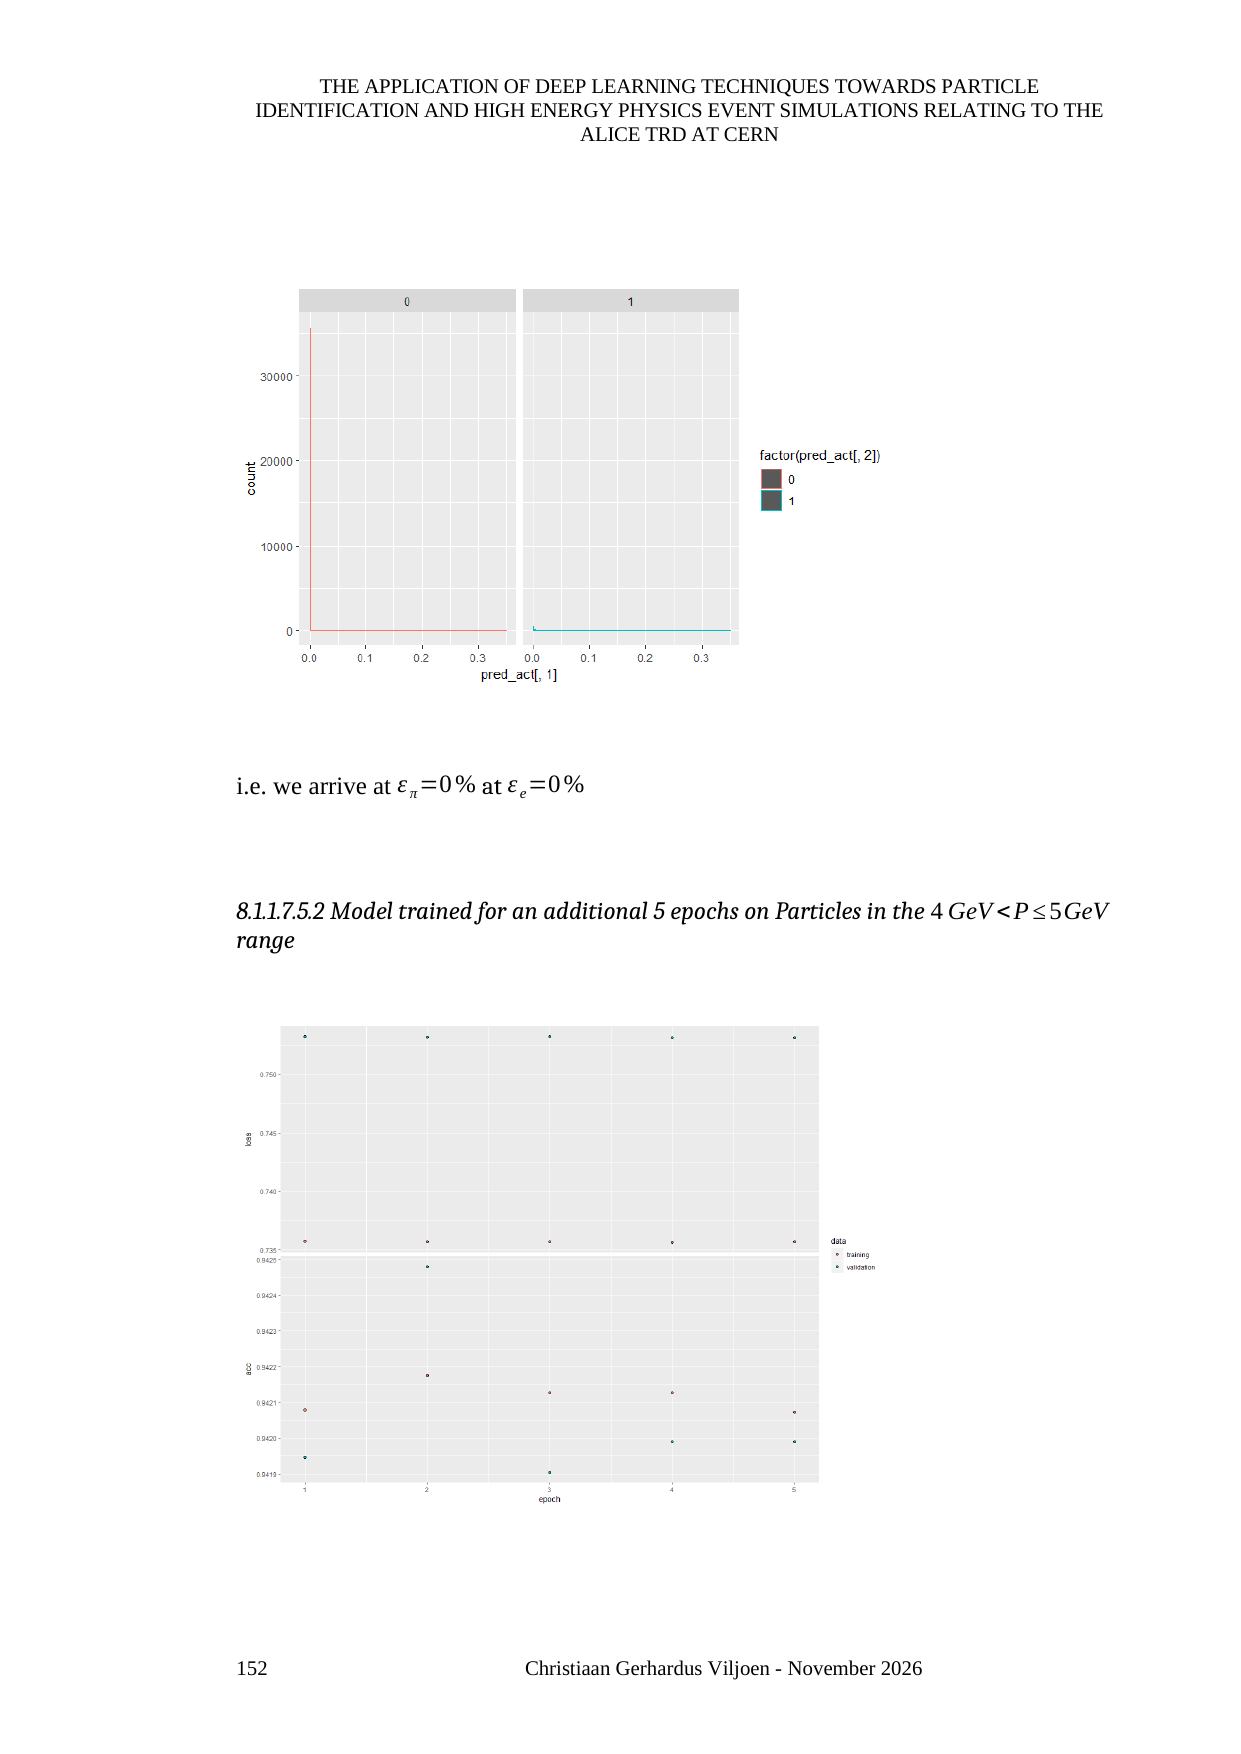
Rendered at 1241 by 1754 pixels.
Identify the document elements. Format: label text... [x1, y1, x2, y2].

picture [236, 282, 894, 688]
picture [236, 1022, 883, 1507]
subtitle Model trained for an additional 5 epochs on Particles in the range [236, 897, 1122, 954]
text i.e. we arrive at at [236, 770, 1122, 802]
